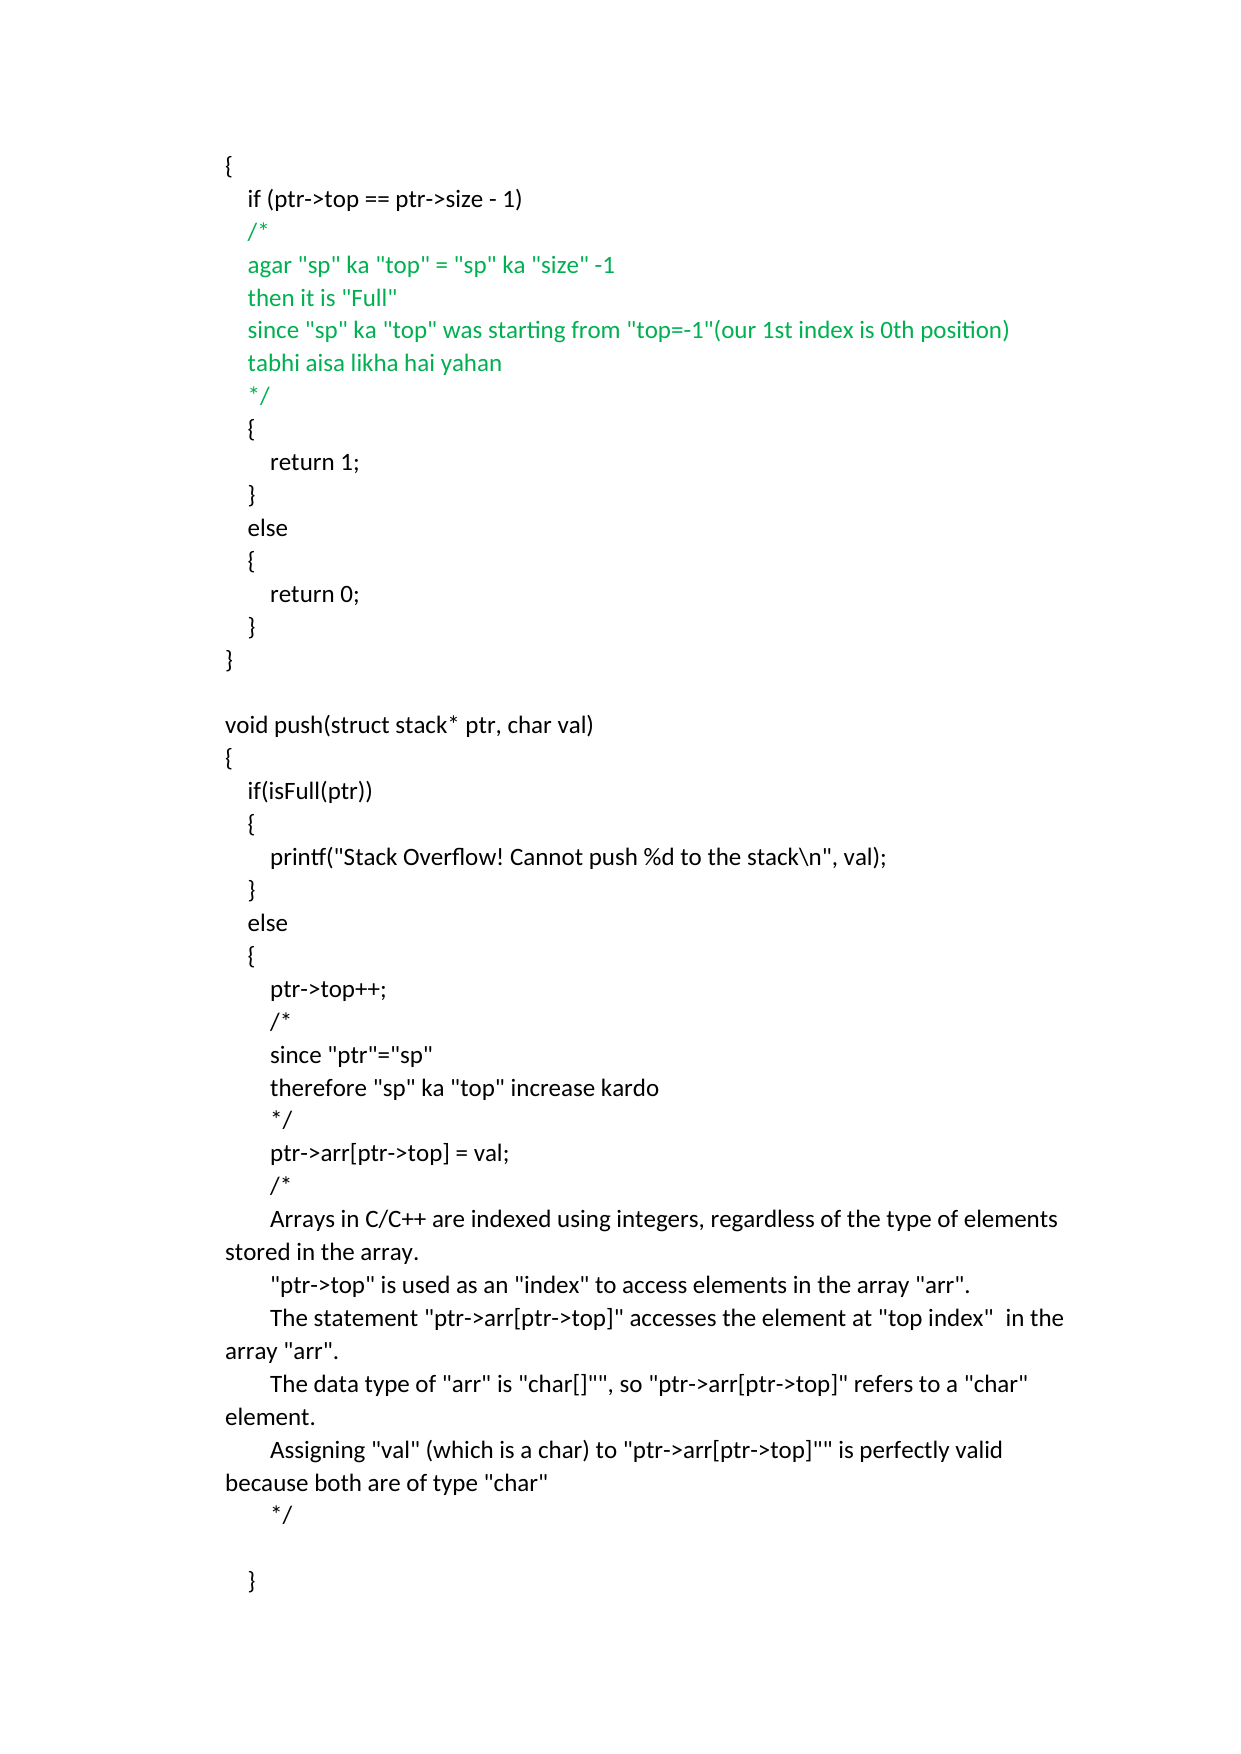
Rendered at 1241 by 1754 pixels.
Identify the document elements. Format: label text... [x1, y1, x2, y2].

list { [225, 545, 1090, 576]
list { [225, 940, 1090, 971]
list if(isFull(ptr)) [225, 775, 1090, 806]
list since "ptr"="sp" [225, 1039, 1090, 1069]
list "ptr->top" is used as an "index" to access elements in the array "arr". [225, 1269, 1090, 1300]
list ptr->top++; [225, 973, 1090, 1003]
list ptr->arr[ptr->top] = val; [225, 1137, 1090, 1168]
list */ [225, 1499, 1090, 1530]
list since "sp" ka "top" was starting from "top=-1"(our 1st index is 0th position) [225, 314, 1090, 345]
list { [225, 808, 1090, 839]
list void push(struct stack* ptr, char val) [225, 709, 1090, 740]
list else [225, 907, 1090, 938]
list /* [225, 216, 1090, 246]
list { [225, 413, 1090, 444]
list { [225, 150, 1090, 181]
list therefore "sp" ka "top" increase kardo [225, 1072, 1090, 1102]
list { [225, 742, 1090, 773]
list Assigning "val" (which is a char) to "ptr->arr[ptr->top]"" is perfectly valid because both are of type "char" [225, 1434, 1090, 1497]
list } [225, 874, 1090, 905]
list The statement "ptr->arr[ptr->top]" accesses the element at "top index" in the array "arr". [225, 1302, 1090, 1366]
list } [225, 644, 1090, 674]
list return 0; [225, 578, 1090, 608]
list then it is "Full" [225, 282, 1090, 312]
list */ [225, 380, 1090, 411]
list /* [225, 1006, 1090, 1036]
list if (ptr->top == ptr->size - 1) [225, 183, 1090, 213]
list /* [225, 1170, 1090, 1201]
list else [225, 512, 1090, 543]
list agar "sp" ka "top" = "sp" ka "size" -1 [225, 249, 1090, 279]
list } [225, 611, 1090, 641]
list } [225, 479, 1090, 510]
list The data type of "arr" is "char[]"", so "ptr->arr[ptr->top]" refers to a "char" element. [225, 1368, 1090, 1431]
list return 1; [225, 446, 1090, 477]
list Arrays in C/C++ are indexed using integers, regardless of the type of elements stored in the array. [225, 1203, 1090, 1267]
list */ [225, 1104, 1090, 1135]
list tabhi aisa likha hai yahan [225, 347, 1090, 378]
list } [225, 1565, 1090, 1596]
list printf("Stack Overflow! Cannot push %d to the stack\n", val); [225, 841, 1090, 872]
